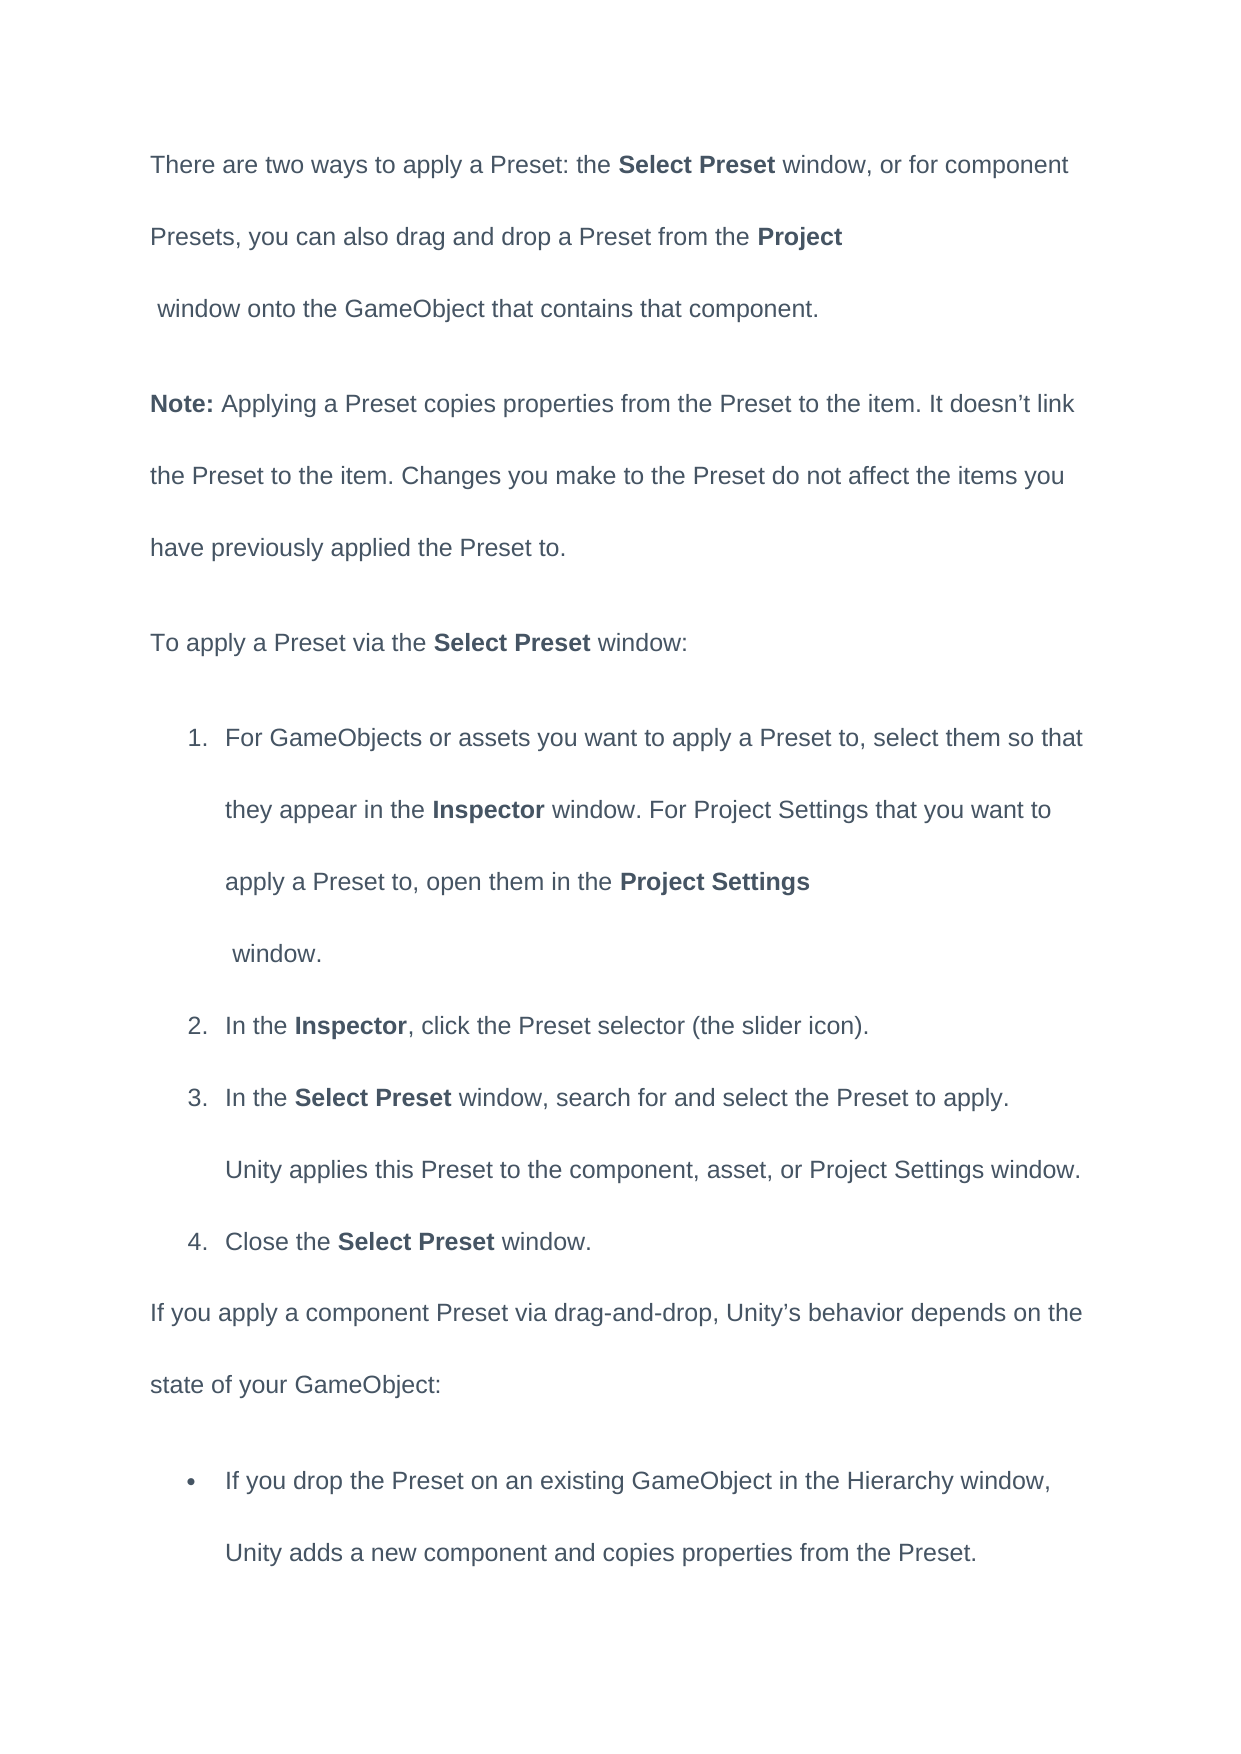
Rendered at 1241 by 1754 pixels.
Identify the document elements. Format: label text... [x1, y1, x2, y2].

list In the Inspector, click the Preset selector (the slider icon). [187, 1011, 1090, 1040]
list In the Select Preset window, search for and select the Preset to apply. [187, 1083, 1090, 1112]
text If you apply a component Preset via drag-and-drop, Unity’s behavior depends on the state of your GameObject: [150, 1298, 1090, 1399]
text To apply a Preset via the Select Preset window: [150, 628, 1090, 657]
text There are two ways to apply a Preset: the Select Preset window, or for component Presets, you can also drag and drop a Preset from the Project window onto the GameObject that contains that component. [150, 150, 1090, 322]
list Close the Select Preset window. [187, 1227, 1090, 1255]
text Unity applies this Preset to the component, asset, or Project Settings window. [225, 1155, 1090, 1183]
text Note: Applying a Preset copies properties from the Preset to the item. It doesn’t link the Preset to the item. Changes you make to the Preset do not affect the items you have previously applied the Preset to. [150, 389, 1090, 562]
list If you drop the Preset on an existing GameObject in the Hierarchy window, Unity adds a new component and copies properties from the Preset. [187, 1466, 1090, 1566]
list For GameObjects or assets you want to apply a Preset to, select them so that they appear in the Inspector window. For Project Settings that you want to apply a Preset to, open them in the Project Settings window. [187, 723, 1090, 968]
